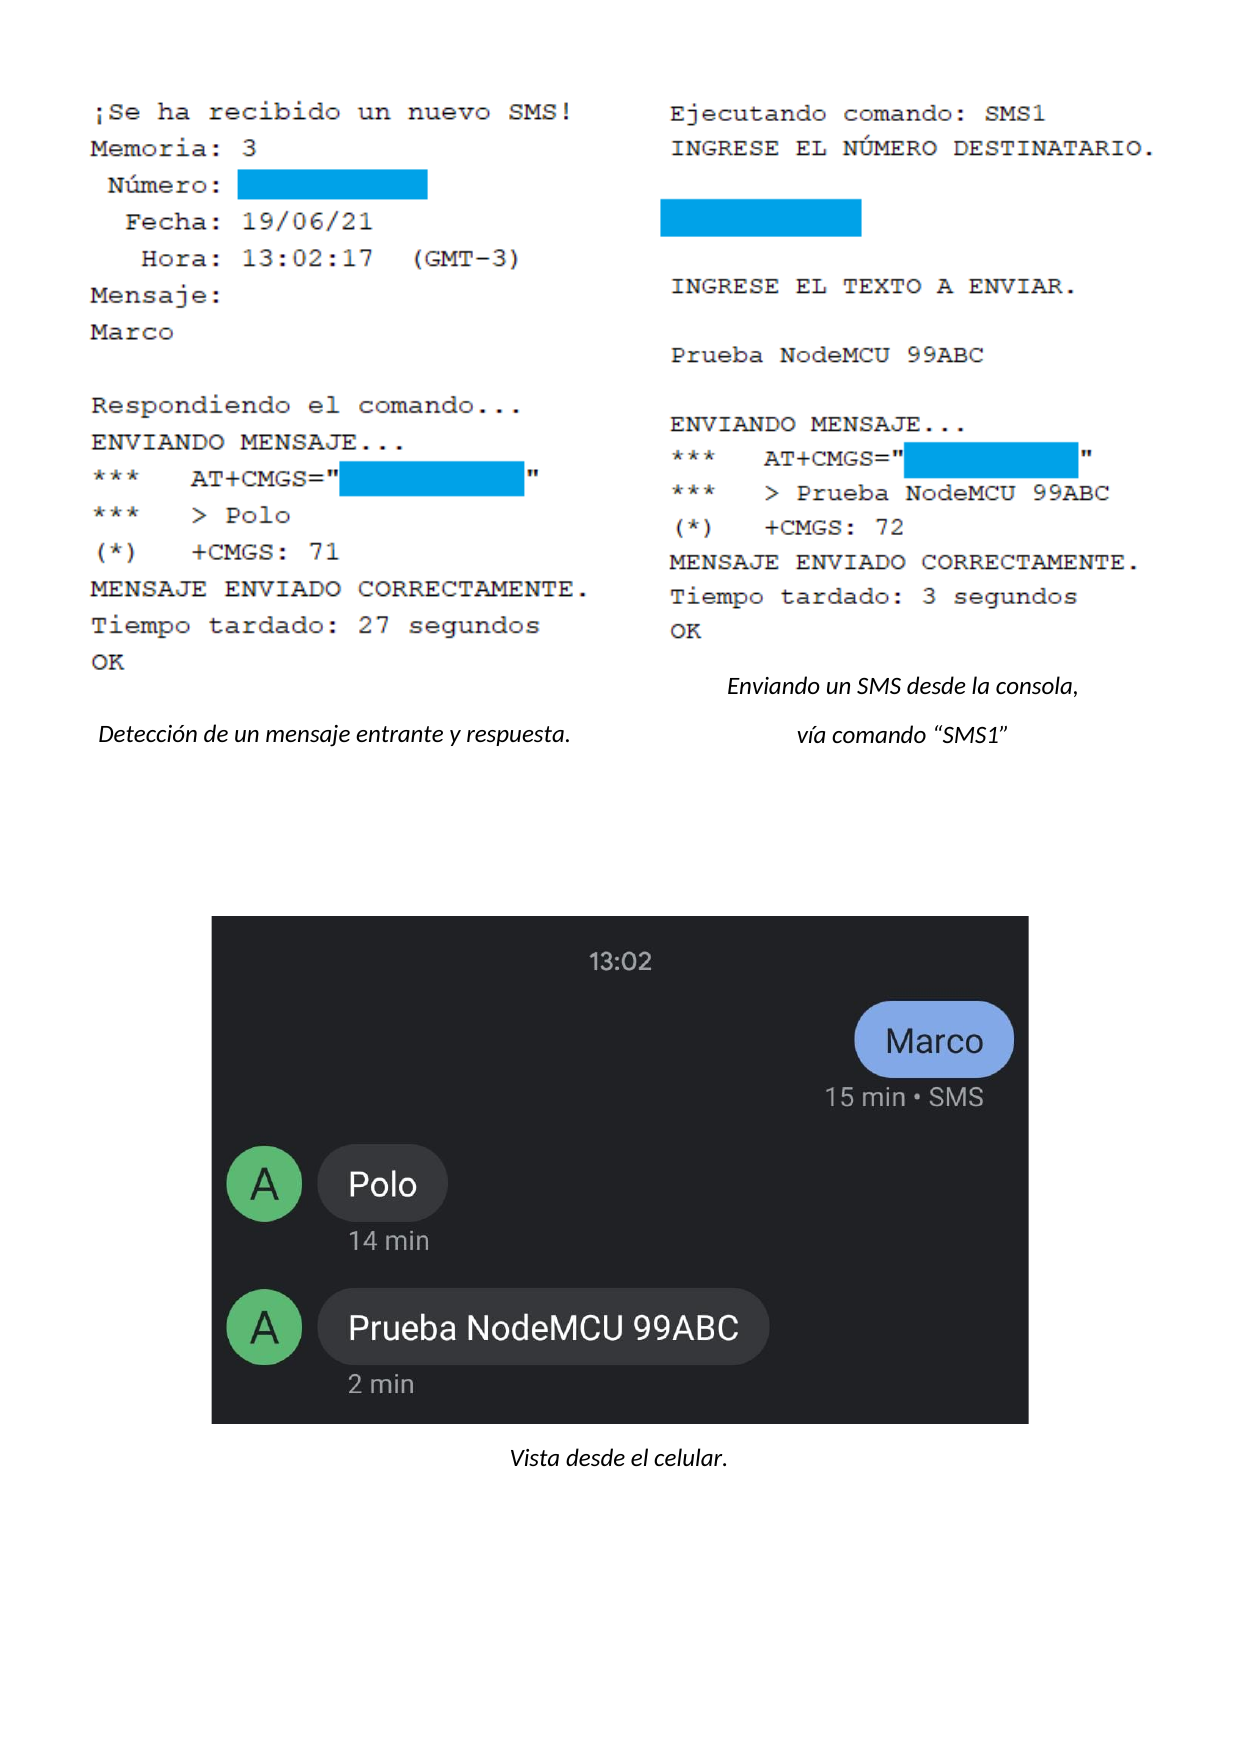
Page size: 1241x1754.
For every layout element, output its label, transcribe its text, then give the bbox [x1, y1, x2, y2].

text vía comando “SMS1” [657, 719, 1152, 750]
text Vista desde el celular. [89, 1442, 1152, 1473]
text Enviando un SMS desde la consola, [657, 670, 1152, 700]
text Detección de un mensaje entrante y respuesta. [89, 718, 583, 749]
picture [211, 916, 1029, 1424]
picture [657, 88, 1173, 651]
picture [88, 88, 603, 700]
